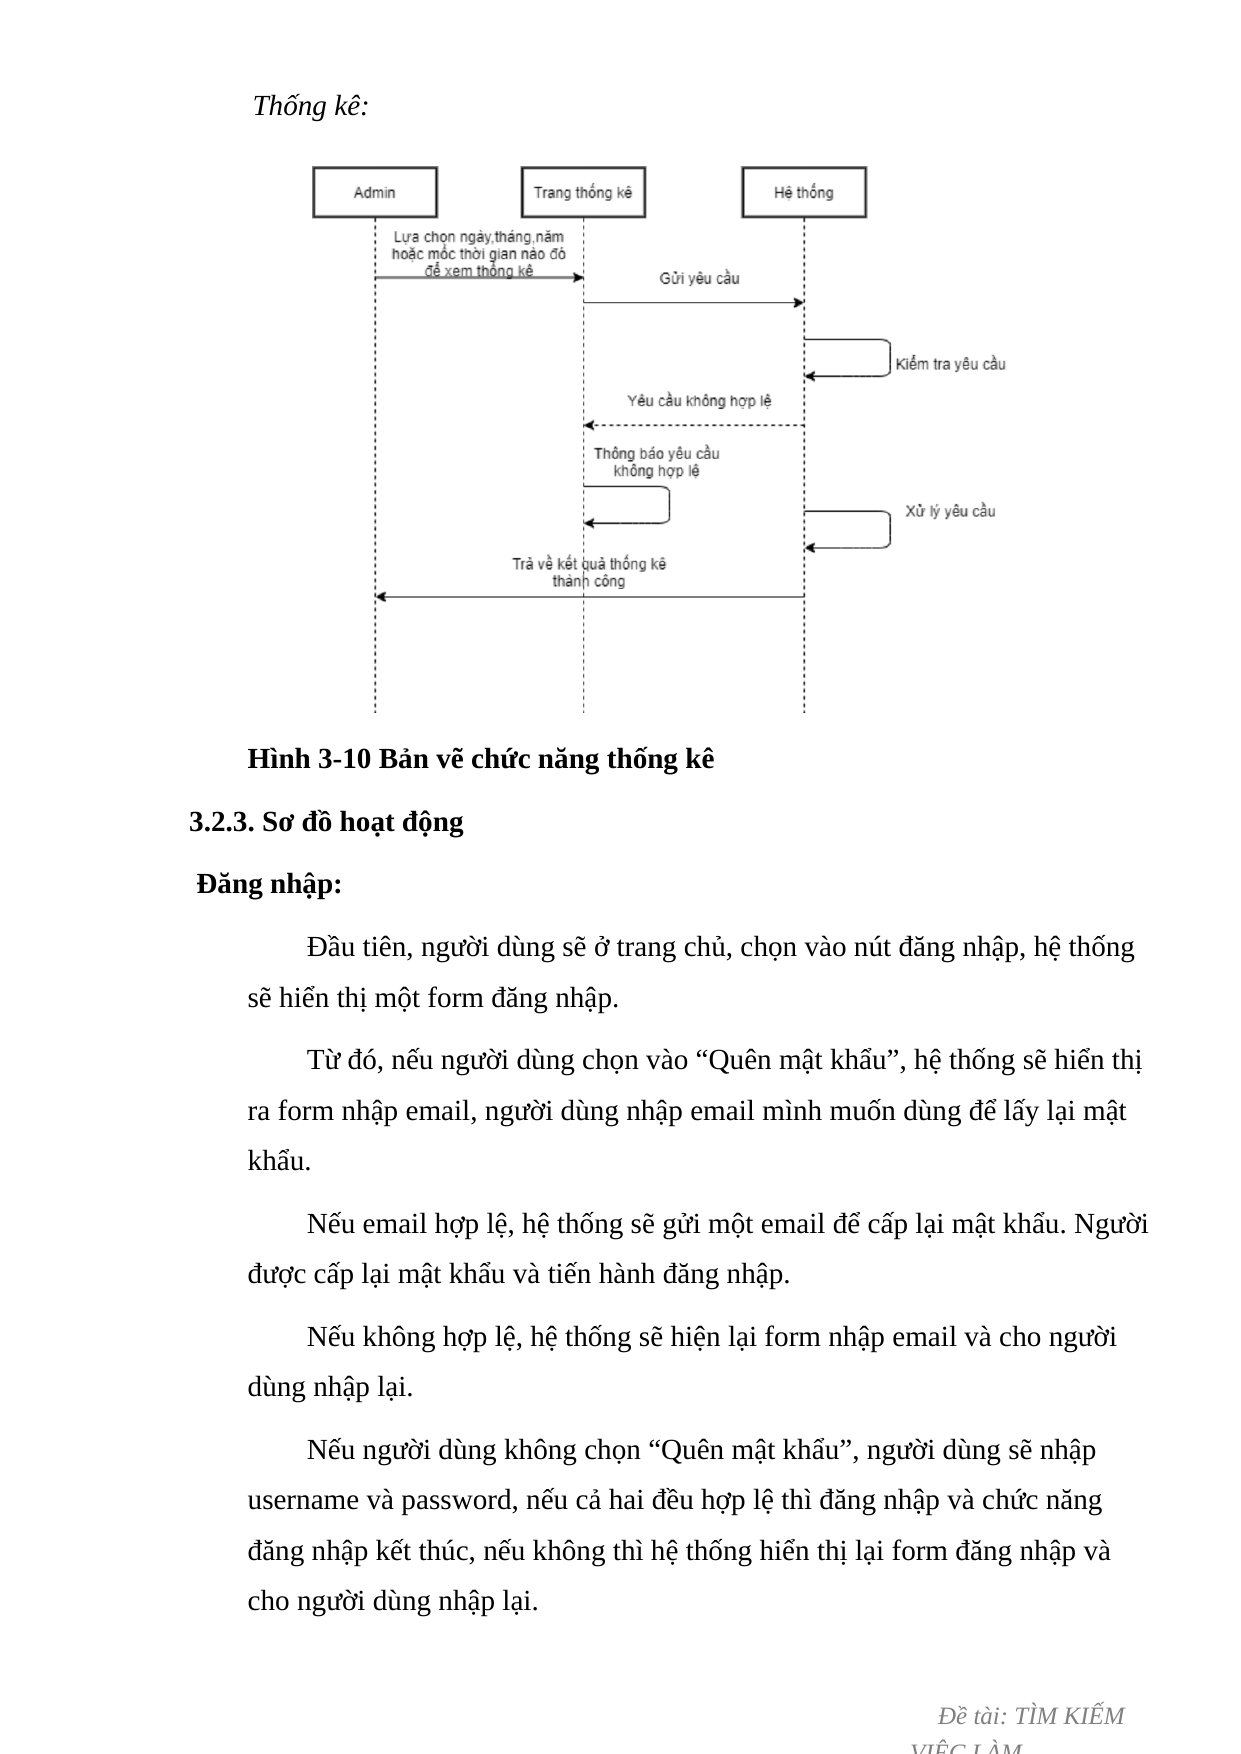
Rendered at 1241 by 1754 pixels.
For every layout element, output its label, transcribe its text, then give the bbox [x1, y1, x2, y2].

text Nếu email hợp lệ, hệ thống sẽ gửi một email để cấp lại mật khẩu. Người được cấp lại mật khẩu và tiến hành đăng nhập. [247, 1206, 1152, 1290]
text Đăng nhập: [189, 867, 1152, 900]
text Nếu không hợp lệ, hệ thống sẽ hiện lại form nhập email và cho người dùng nhập lại. [247, 1319, 1152, 1403]
text Đầu tiên, người dùng sẽ ở trang chủ, chọn vào nút đăng nhập, hệ thống sẽ hiển thị một form đăng nhập. [247, 929, 1152, 1013]
picture [252, 151, 1071, 713]
text Từ đó, nếu người dùng chọn vào “Quên mật khẩu”, hệ thống sẽ hiển thị ra form nhập email, người dùng nhập email mình muốn dùng để lấy lại mật khẩu. [247, 1042, 1152, 1177]
text 3.2.3. Sơ đồ hoạt động [189, 804, 1152, 837]
subtitle Thống kê: [252, 88, 1152, 122]
text Hình 3-10 Bản vẽ chức năng thống kê [247, 741, 1152, 774]
text Nếu người dùng không chọn “Quên mật khẩu”, người dùng sẽ nhập username và password, nếu cả hai đều hợp lệ thì đăng nhập và chức năng đăng nhập kết thúc, nếu không thì hệ thống hiển thị lại form đăng nhập và cho người dùng nhập lại. [247, 1432, 1152, 1617]
